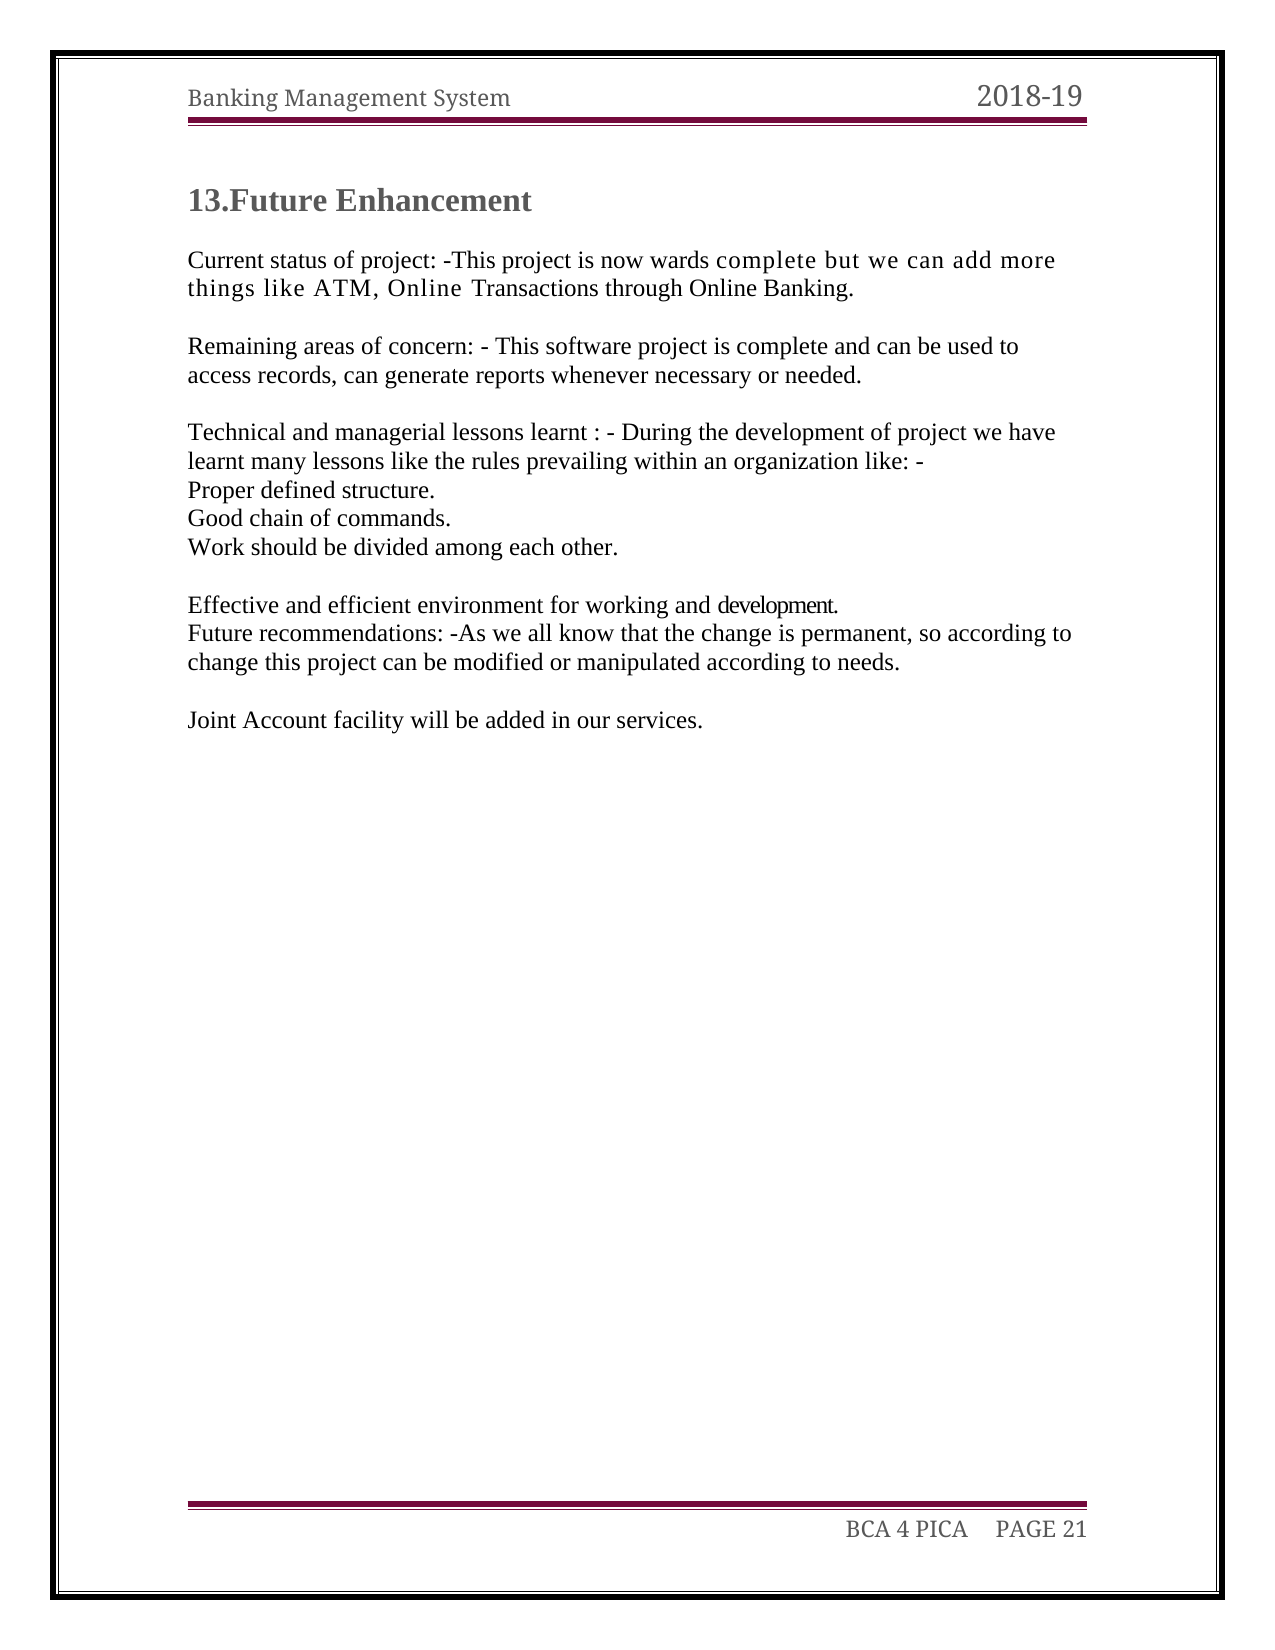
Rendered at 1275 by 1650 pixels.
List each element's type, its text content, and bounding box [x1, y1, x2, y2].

text 13.Future Enhancement [187, 180, 1087, 218]
text Remaining areas of concern: - This software project is complete and can be used to access records, can generate reports whenever necessary or needed. [187, 331, 1087, 388]
text Future recommendations: -As we all know that the change is permanent, so according to change this project can be modified or manipulated according to needs. [187, 618, 1087, 676]
text Proper defined structure. [187, 475, 1087, 503]
text Work should be divided among each other. [187, 532, 1087, 561]
text Current status of project: -This project is now wards complete but we can add more things like ATM, Online Transactions through Online Banking. [187, 245, 1087, 302]
text Effective and efficient environment for working and development. [187, 590, 1087, 618]
text Good chain of commands. [187, 503, 1087, 532]
text Joint Account facility will be added in our services. [187, 705, 1087, 733]
text Technical and managerial lessons learnt : - During the development of project we have learnt many lessons like the rules prevailing within an organization like: - [187, 417, 1087, 475]
